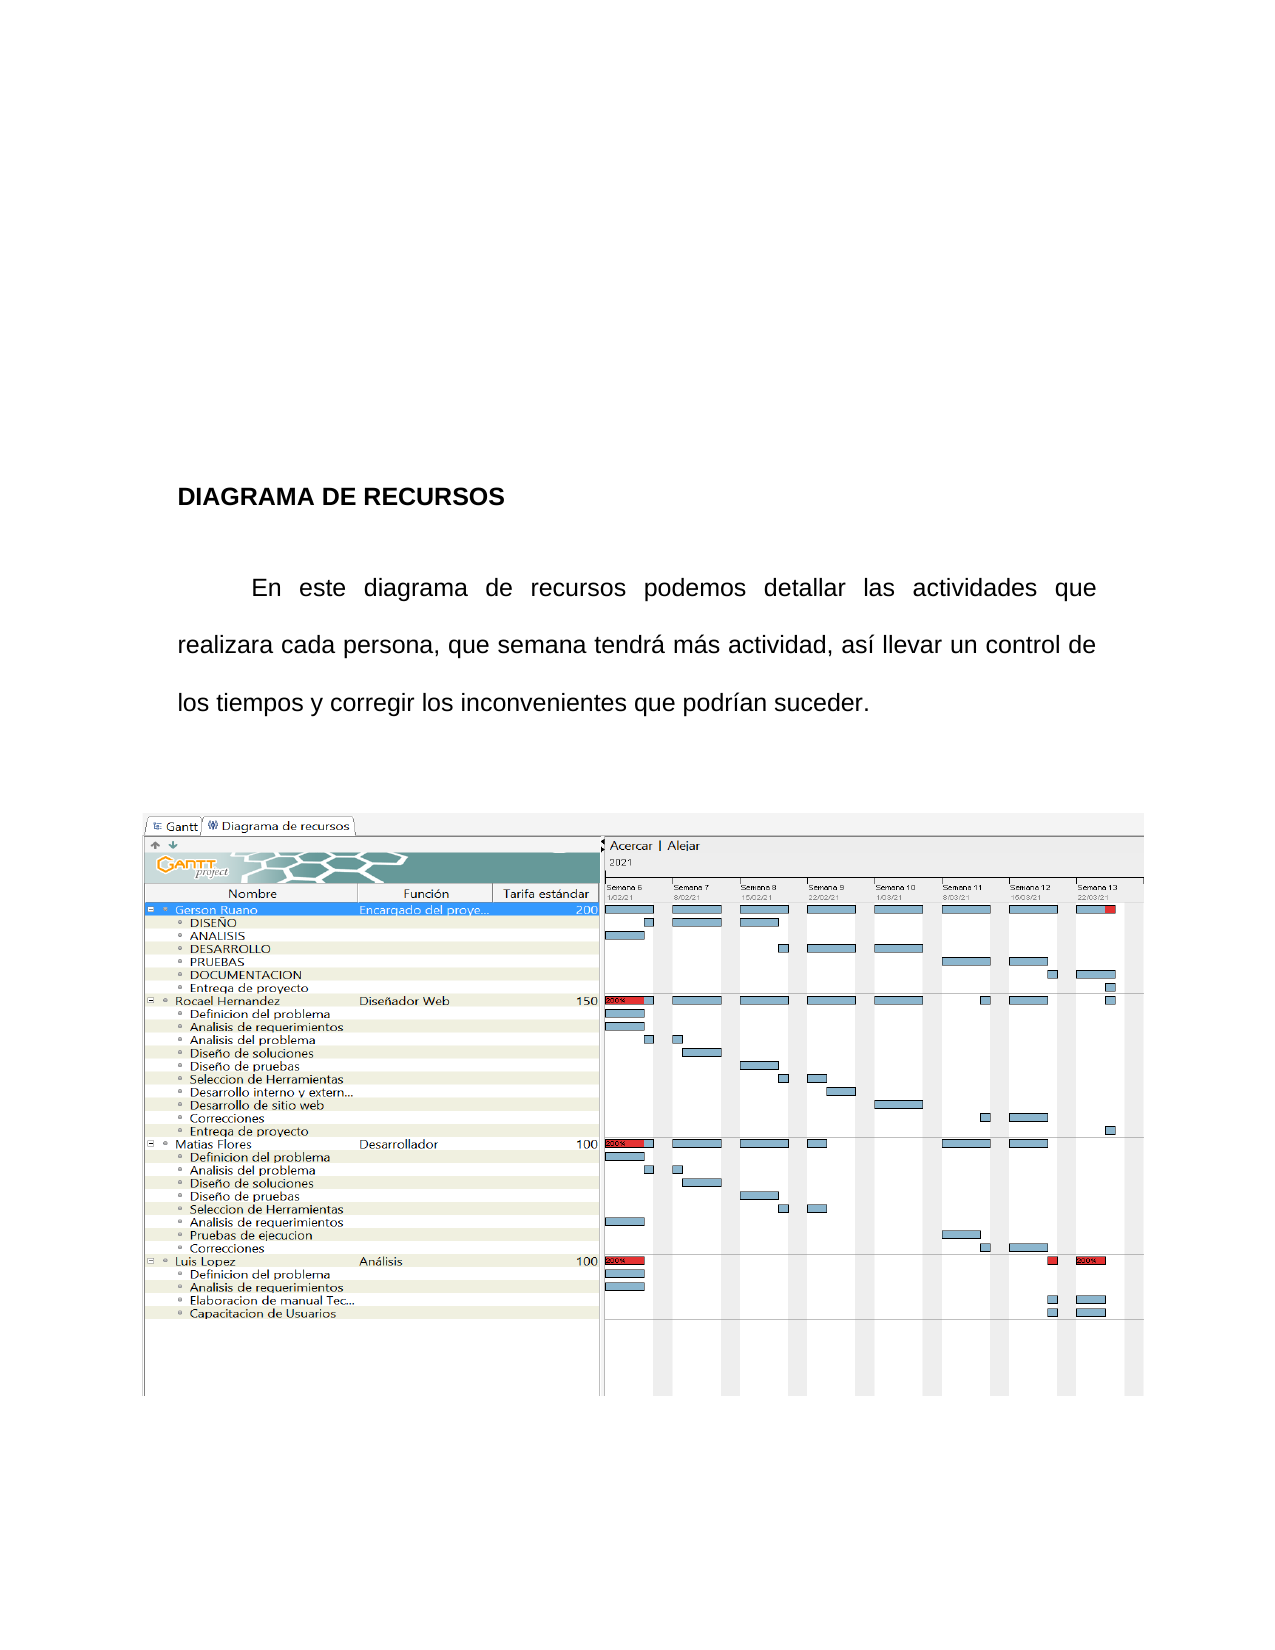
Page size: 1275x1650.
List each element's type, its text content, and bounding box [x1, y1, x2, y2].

text En este diagrama de recursos podemos detallar las actividades que realizara cada persona, que semana tendrá más actividad, así llevar un control de los tiempos y corregir los inconvenientes que podrían suceder. [177, 573, 1098, 717]
picture [142, 813, 1144, 1396]
subtitle DIAGRAMA DE RECURSOS [177, 482, 1098, 510]
